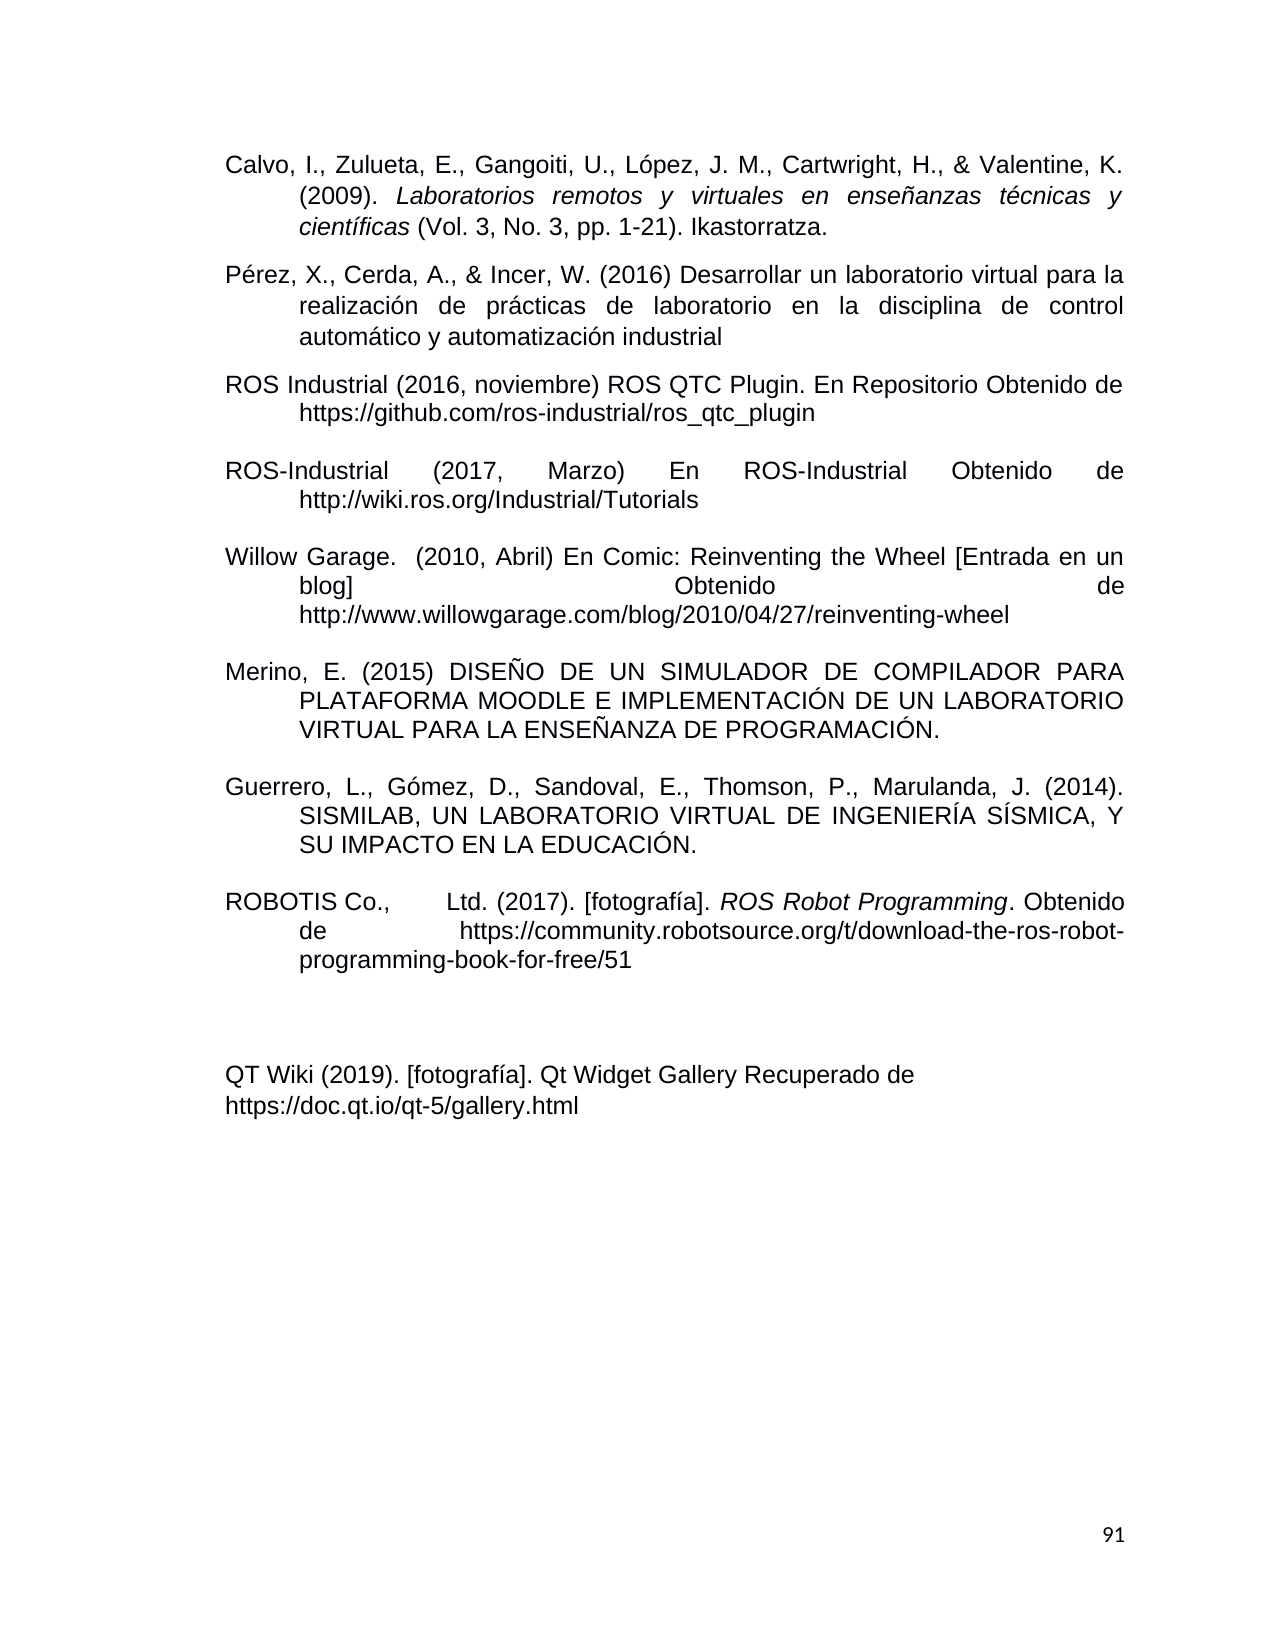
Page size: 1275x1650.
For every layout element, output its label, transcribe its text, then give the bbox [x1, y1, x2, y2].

text Willow Garage. (2010, Abril) En Comic: Reinventing the Wheel [Entrada en un blog] Obtenido de http://www.willowgarage.com/blog/2010/04/27/reinventing-wheel [225, 542, 1125, 628]
text ROS Industrial (2016, noviembre) ROS QTC Plugin. En Repositorio Obtenido de https://github.com/ros-industrial/ros_qtc_plugin [225, 369, 1125, 427]
text Guerrero, L., Gómez, D., Sandoval, E., Thomson, P., Marulanda, J. (2014). SISMILAB, UN LABORATORIO VIRTUAL DE INGENIERÍA SÍSMICA, Y SU IMPACTO EN LA EDUCACIÓN. [225, 772, 1125, 858]
text Calvo, I., Zulueta, E., Gangoiti, U., López, J. M., Cartwright, H., & Valentine, K. (2009). Laboratorios remotos y virtuales en enseñanzas técnicas y científicas (Vol. 3, No. 3, pp. 1-21). Ikastorratza. [225, 150, 1125, 241]
text ROS-Industrial (2017, Marzo) En ROS-Industrial Obtenido de http://wiki.ros.org/Industrial/Tutorials [225, 456, 1125, 513]
text Merino, E. (2015) DISEÑO DE UN SIMULADOR DE COMPILADOR PARA PLATAFORMA MOODLE E IMPLEMENTACIÓN DE UN LABORATORIO VIRTUAL PARA LA ENSEÑANZA DE PROGRAMACIÓN. [225, 657, 1125, 743]
text QT Wiki (2019). [fotografía]. Qt Widget Gallery Recuperado de https://doc.qt.io/qt-5/gallery.html [225, 1059, 1125, 1119]
text ROBOTIS Co., Ltd. (2017). [fotografía]. ROS Robot Programming. Obtenido de https://community.robotsource.org/t/download-the-ros-robot-programming-book-for-free/51 [225, 887, 1125, 973]
text Pérez, X., Cerda, A., & Incer, W. (2016) Desarrollar un laboratorio virtual para la realización de prácticas de laboratorio en la disciplina de control automático y automatización industrial [225, 260, 1125, 351]
